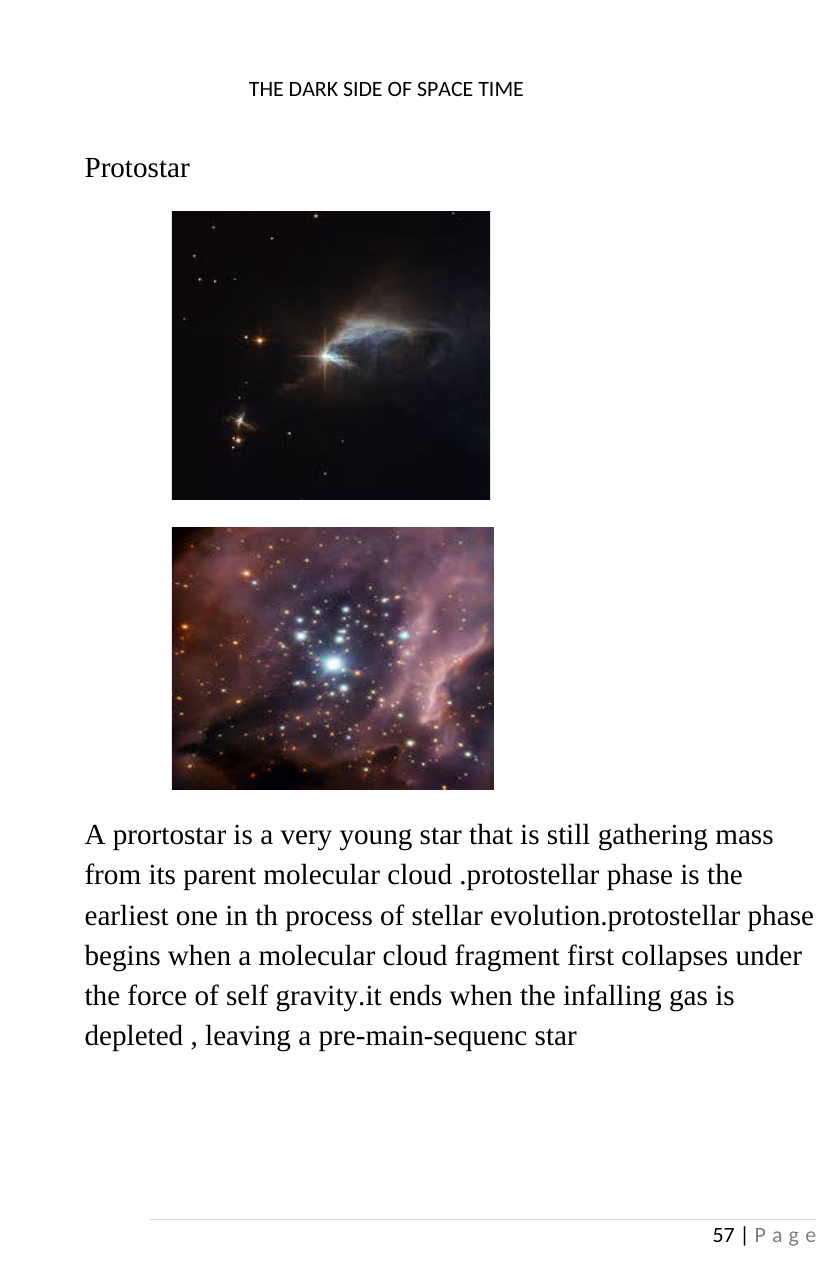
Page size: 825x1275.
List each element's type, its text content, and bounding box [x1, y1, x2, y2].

text Protostar [84, 150, 816, 183]
picture [171, 527, 494, 790]
picture [171, 211, 491, 500]
text A prortostar is a very young star that is still gathering mass from its parent molecular cloud .protostellar phase is the earliest one in th process of stellar evolution.protostellar phase begins when a molecular cloud fragment first collapses under the force of self gravity.it ends when the infalling gas is depleted , leaving a pre-main-sequenc star [84, 817, 816, 1052]
